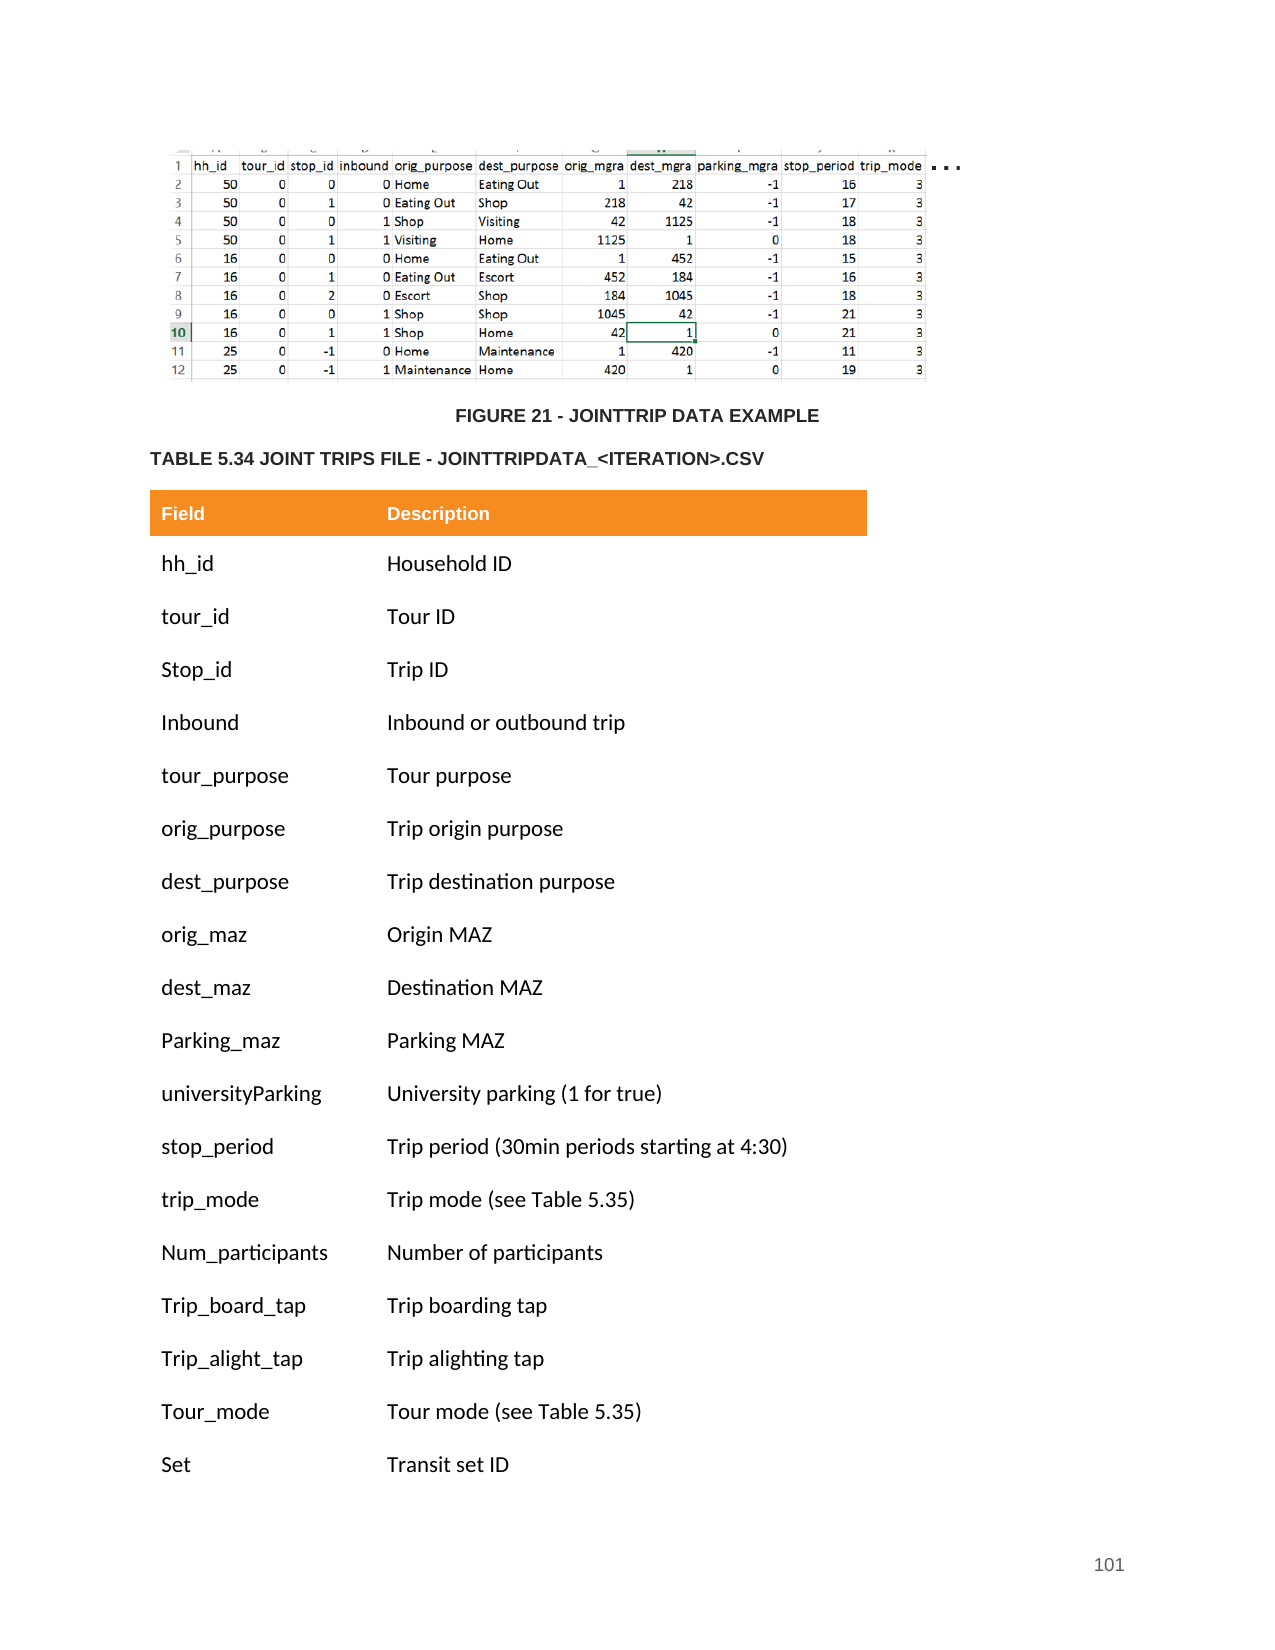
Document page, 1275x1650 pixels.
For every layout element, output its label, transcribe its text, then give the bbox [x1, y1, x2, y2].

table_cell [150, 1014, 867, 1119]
text Figure 21 - JOINTTRIP DATA EXAMPLE [150, 405, 1125, 427]
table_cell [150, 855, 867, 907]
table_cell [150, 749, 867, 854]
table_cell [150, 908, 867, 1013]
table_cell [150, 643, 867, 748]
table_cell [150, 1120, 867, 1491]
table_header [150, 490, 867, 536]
picture [150, 150, 975, 385]
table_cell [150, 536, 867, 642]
